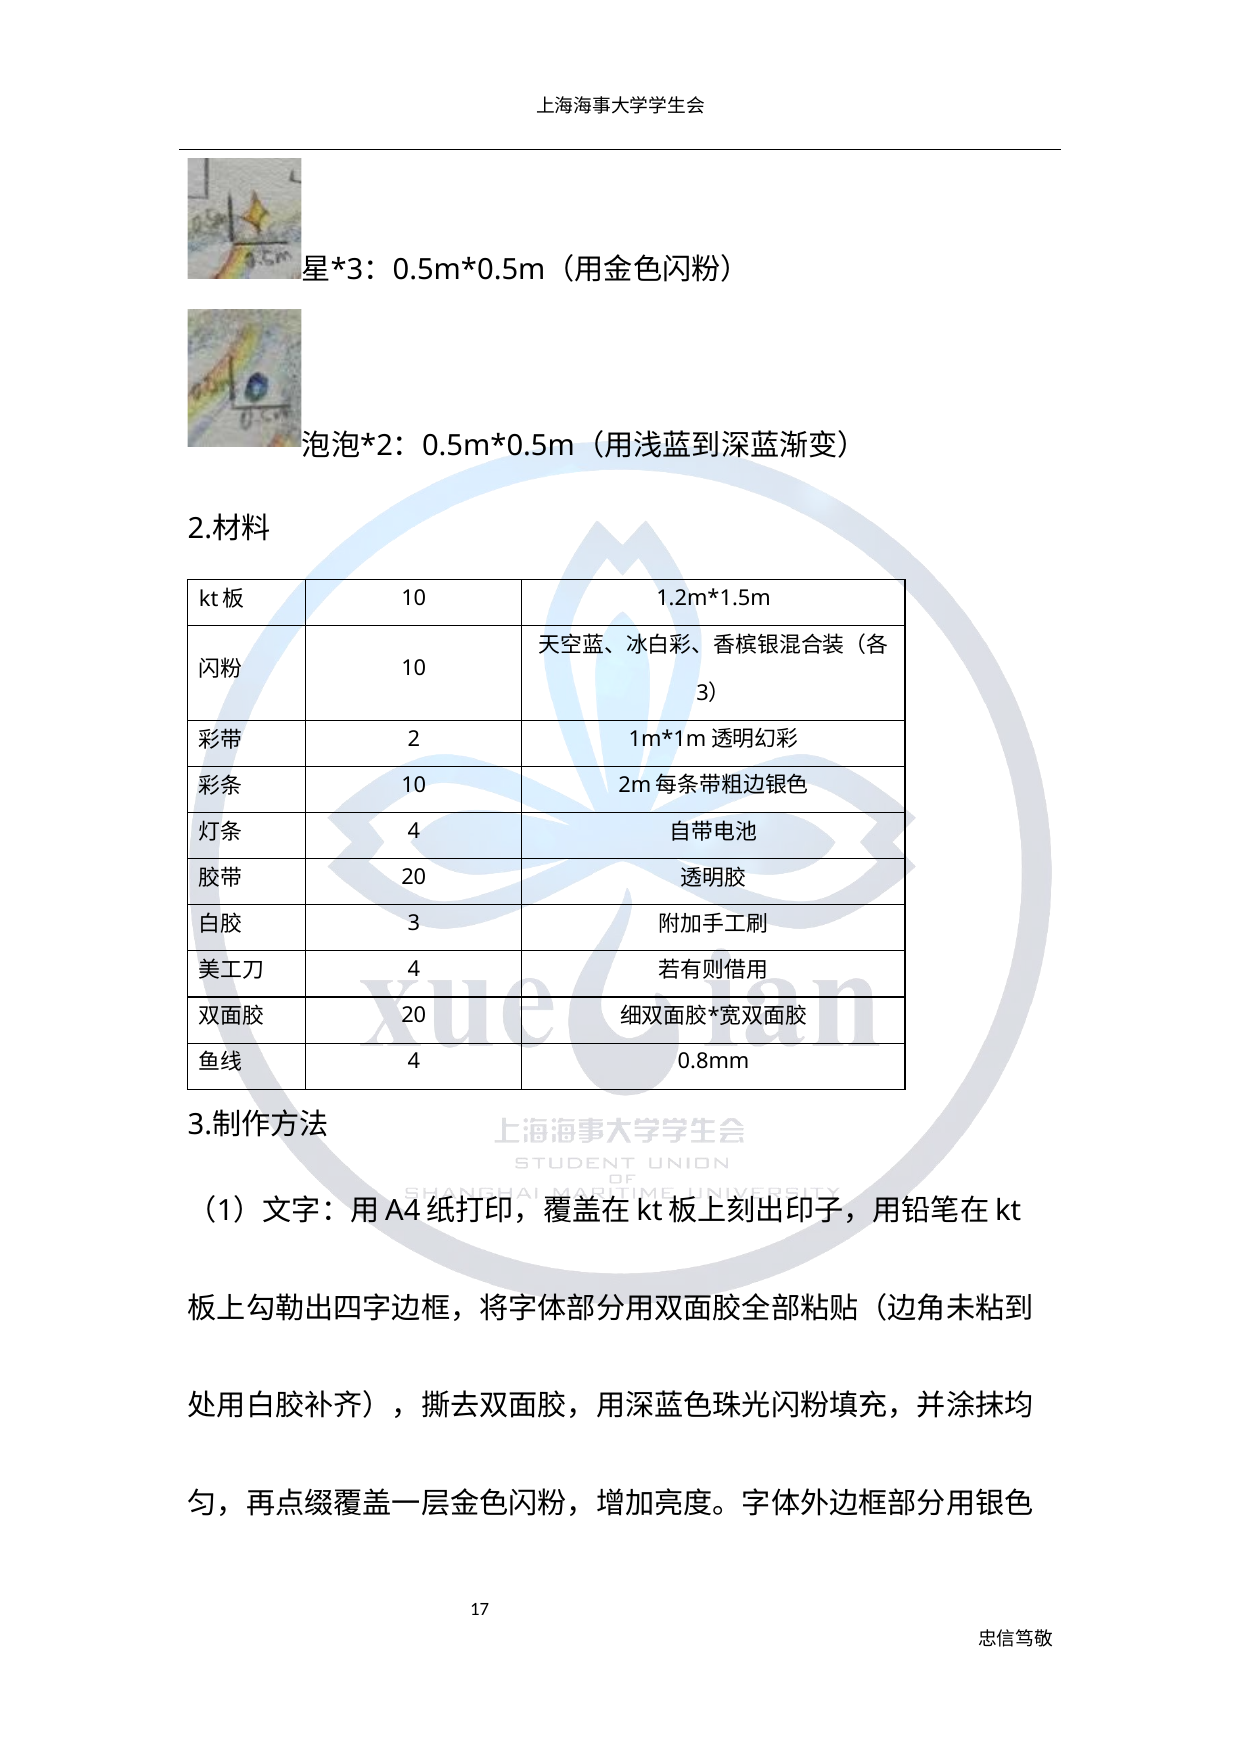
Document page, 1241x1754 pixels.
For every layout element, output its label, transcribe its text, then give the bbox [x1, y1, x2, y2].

table_cell 细双面胶*宽双面胶 [522, 998, 904, 1042]
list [187, 1176, 1053, 1533]
table_cell 灯条 [188, 813, 305, 858]
table_cell 0.8mm [522, 1044, 904, 1088]
table_cell 自带电池 [522, 813, 904, 858]
list 泡泡*2：0.5m*0.5m（用浅蓝到深蓝渐变） [187, 309, 1053, 472]
table_cell 4 [306, 951, 521, 996]
table_cell 附加手工刷 [522, 905, 904, 950]
list 3.制作方法 [187, 1089, 1053, 1154]
table_cell 闪粉 [188, 626, 305, 720]
table_cell 20 [306, 859, 521, 904]
table_cell 1m*1m透明幻彩 [522, 721, 904, 766]
table_header kt板 [188, 580, 305, 625]
table_header 1.2m*1.5m [522, 580, 904, 625]
table_cell 10 [306, 626, 521, 720]
table_cell 4 [306, 813, 521, 858]
table_cell 天空蓝、冰白彩、香槟银混合装（各3） [522, 626, 904, 720]
list 星*3：0.5m*0.5m（用金色闪粉） [187, 158, 1053, 288]
picture [187, 158, 302, 279]
list 2.材料 [187, 493, 1053, 558]
table_cell 彩带 [188, 721, 305, 766]
table_cell 2 [306, 721, 521, 766]
table_cell 2m每条带粗边银色 [522, 767, 904, 812]
picture [187, 309, 302, 447]
table_cell 彩条 [188, 767, 305, 812]
table_cell 若有则借用 [522, 951, 904, 996]
table_cell 双面胶 [188, 998, 305, 1042]
table_cell 20 [306, 998, 521, 1042]
table_cell 胶带 [188, 859, 305, 904]
table_header 10 [306, 580, 521, 625]
table_cell 3 [306, 905, 521, 950]
table_cell 透明胶 [522, 859, 904, 904]
table_cell 10 [306, 767, 521, 812]
table_cell 4 [306, 1044, 521, 1088]
table_cell 美工刀 [188, 951, 305, 996]
table_cell 鱼线 [188, 1044, 305, 1088]
table_cell 白胶 [188, 905, 305, 950]
